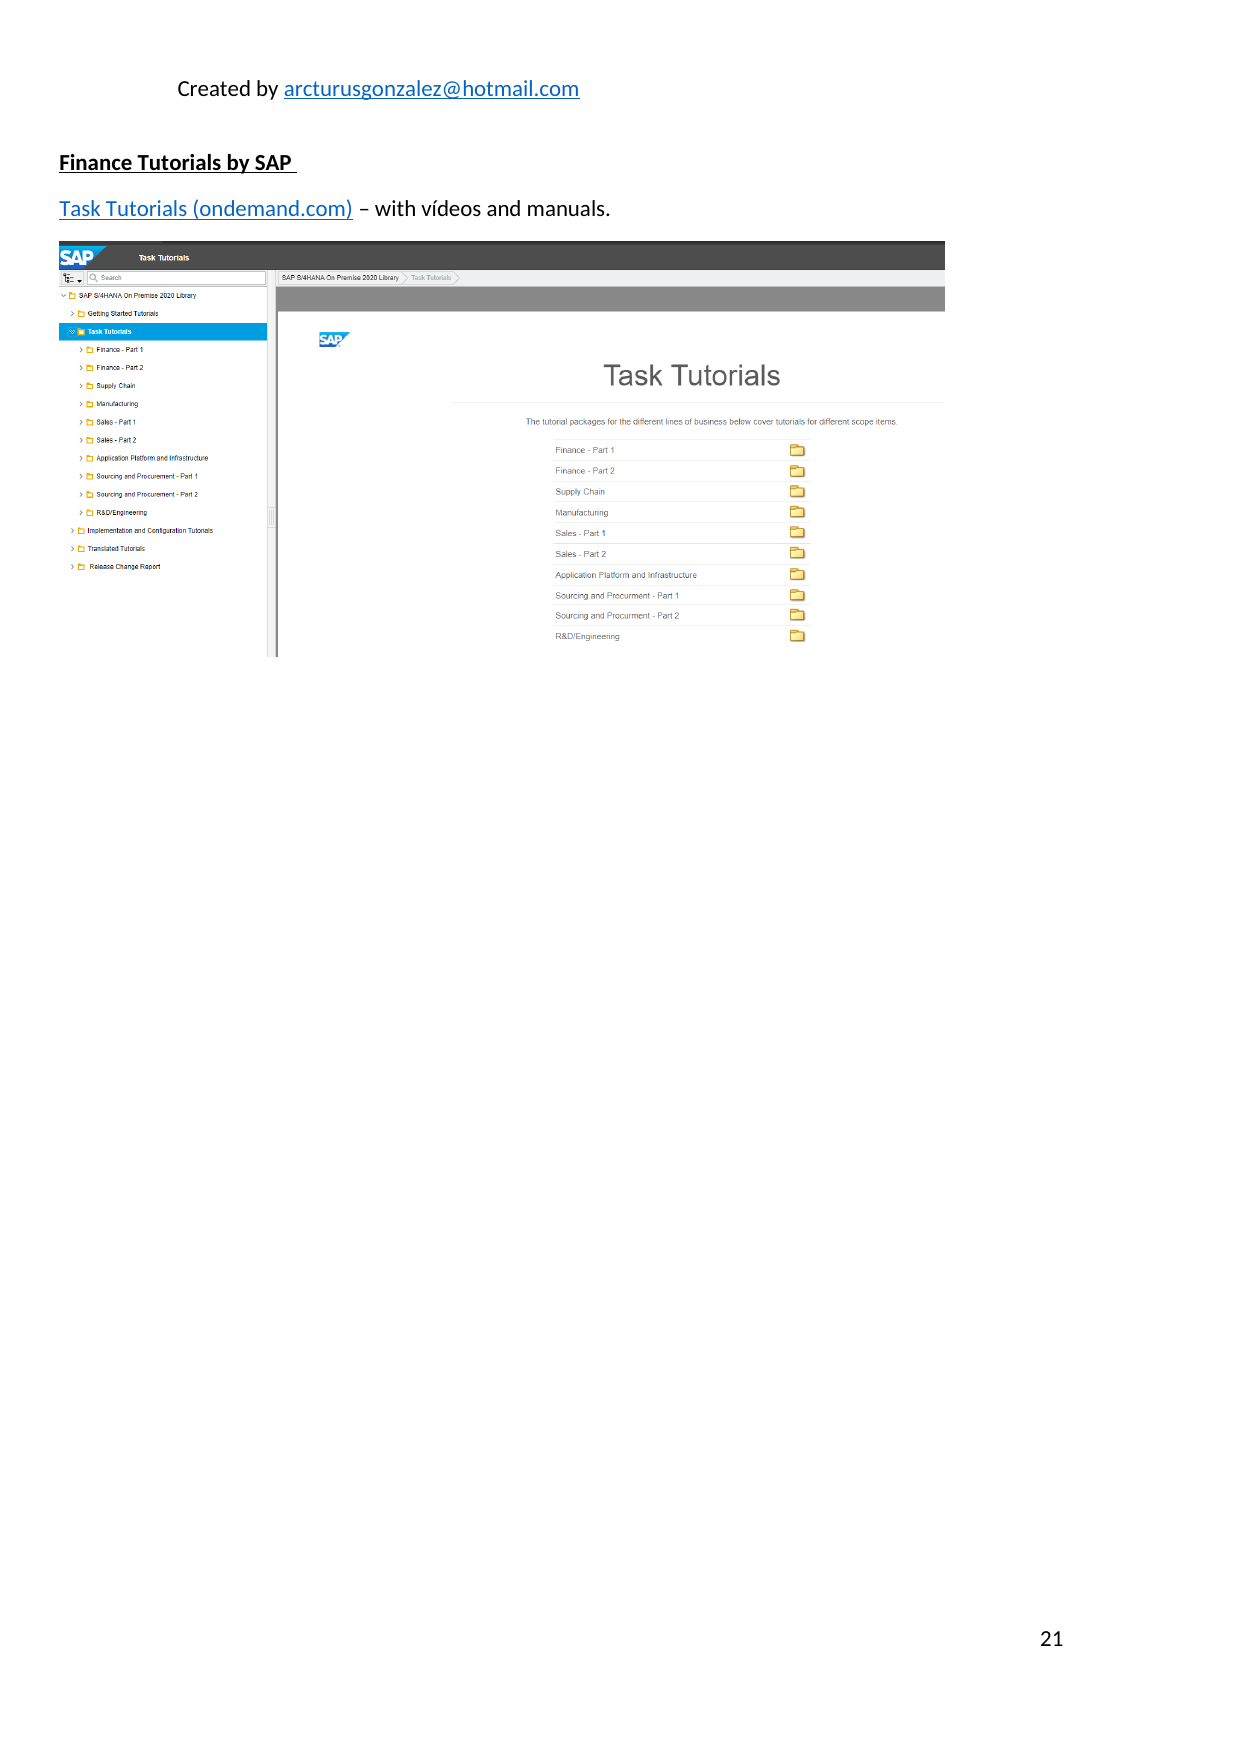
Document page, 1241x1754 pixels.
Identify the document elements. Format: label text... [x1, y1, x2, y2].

text Finance Tutorials by SAP [59, 148, 1063, 176]
picture [59, 241, 945, 657]
text Task Tutorials (ondemand.com) – with vídeos and manuals. [59, 194, 1063, 222]
